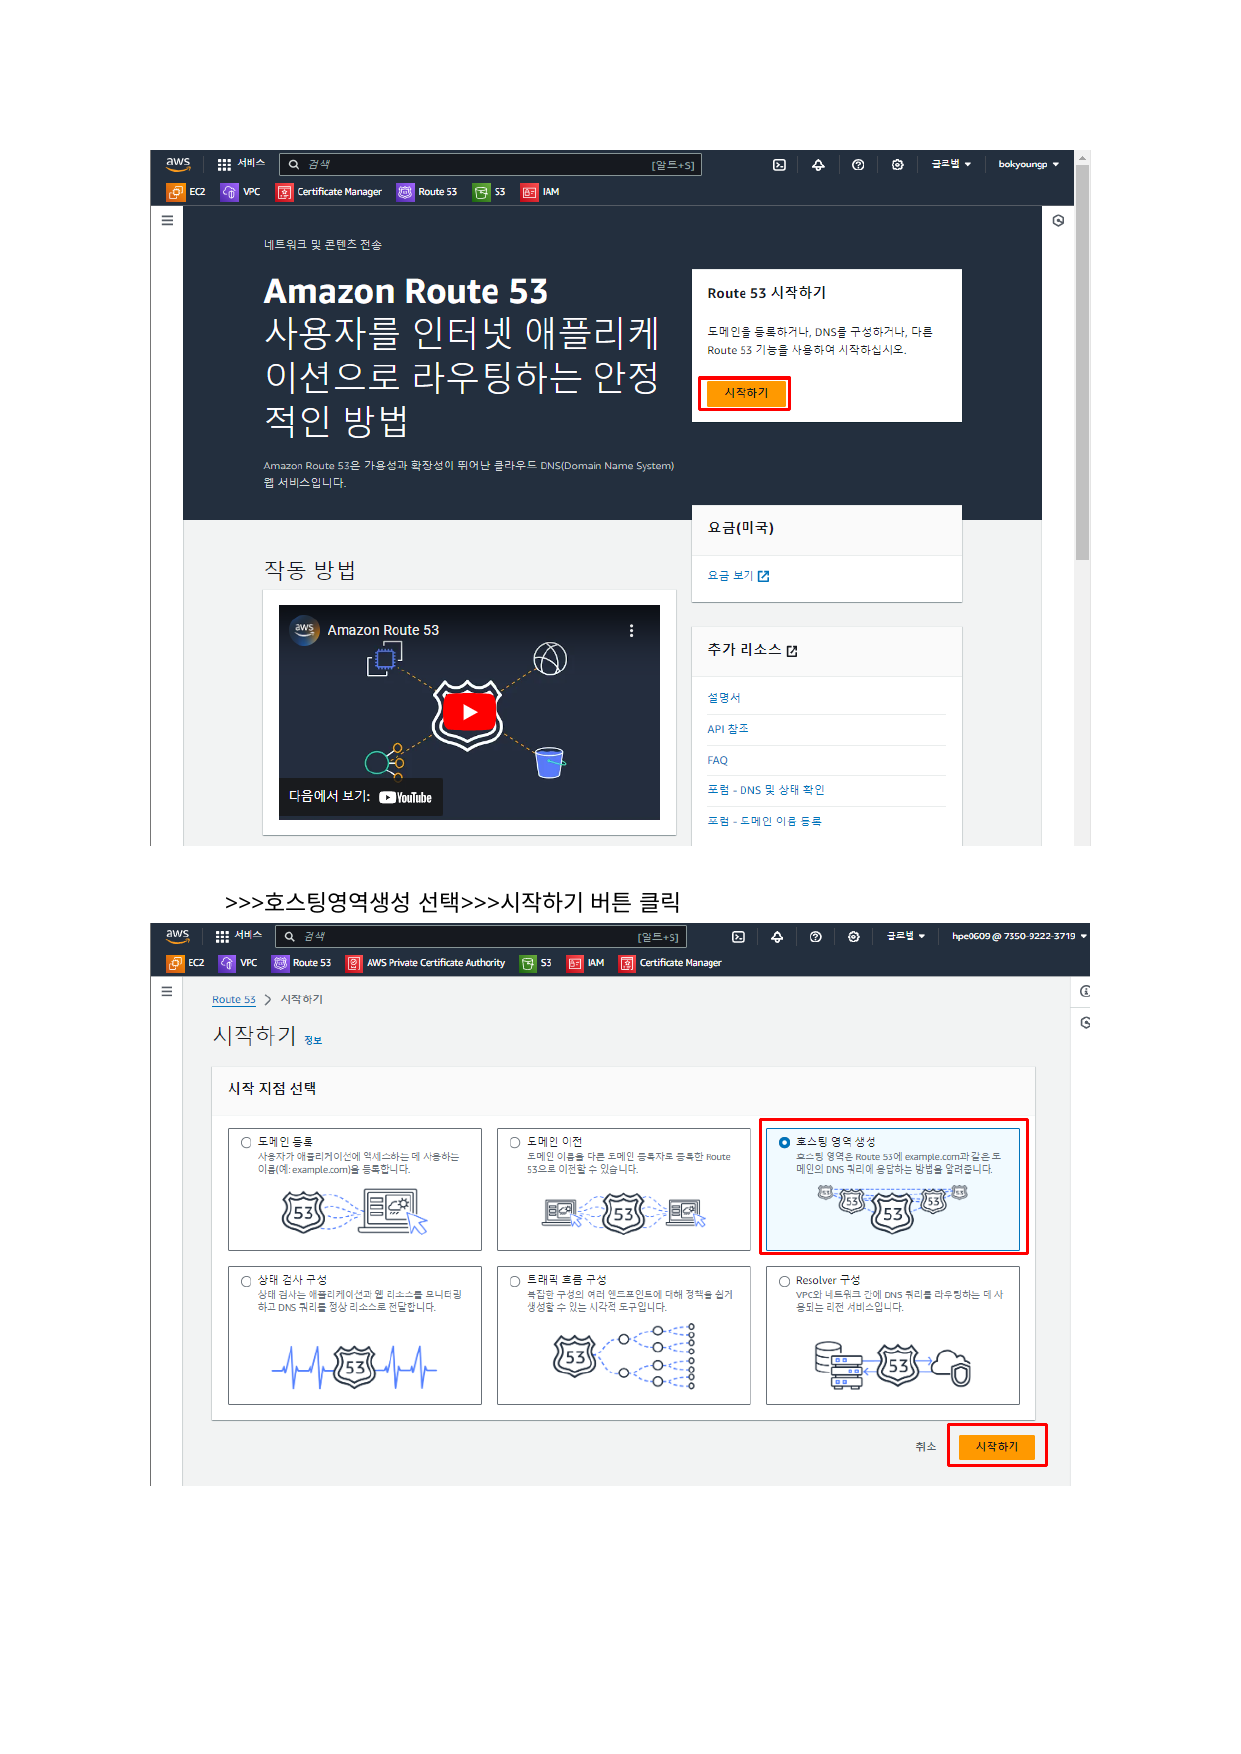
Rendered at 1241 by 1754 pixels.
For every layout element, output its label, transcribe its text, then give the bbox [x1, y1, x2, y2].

picture [150, 150, 1091, 846]
picture [150, 923, 1090, 1486]
text >>>호스팅영역생성 선택>>>시작하기 버튼 클릭 [150, 885, 1090, 918]
